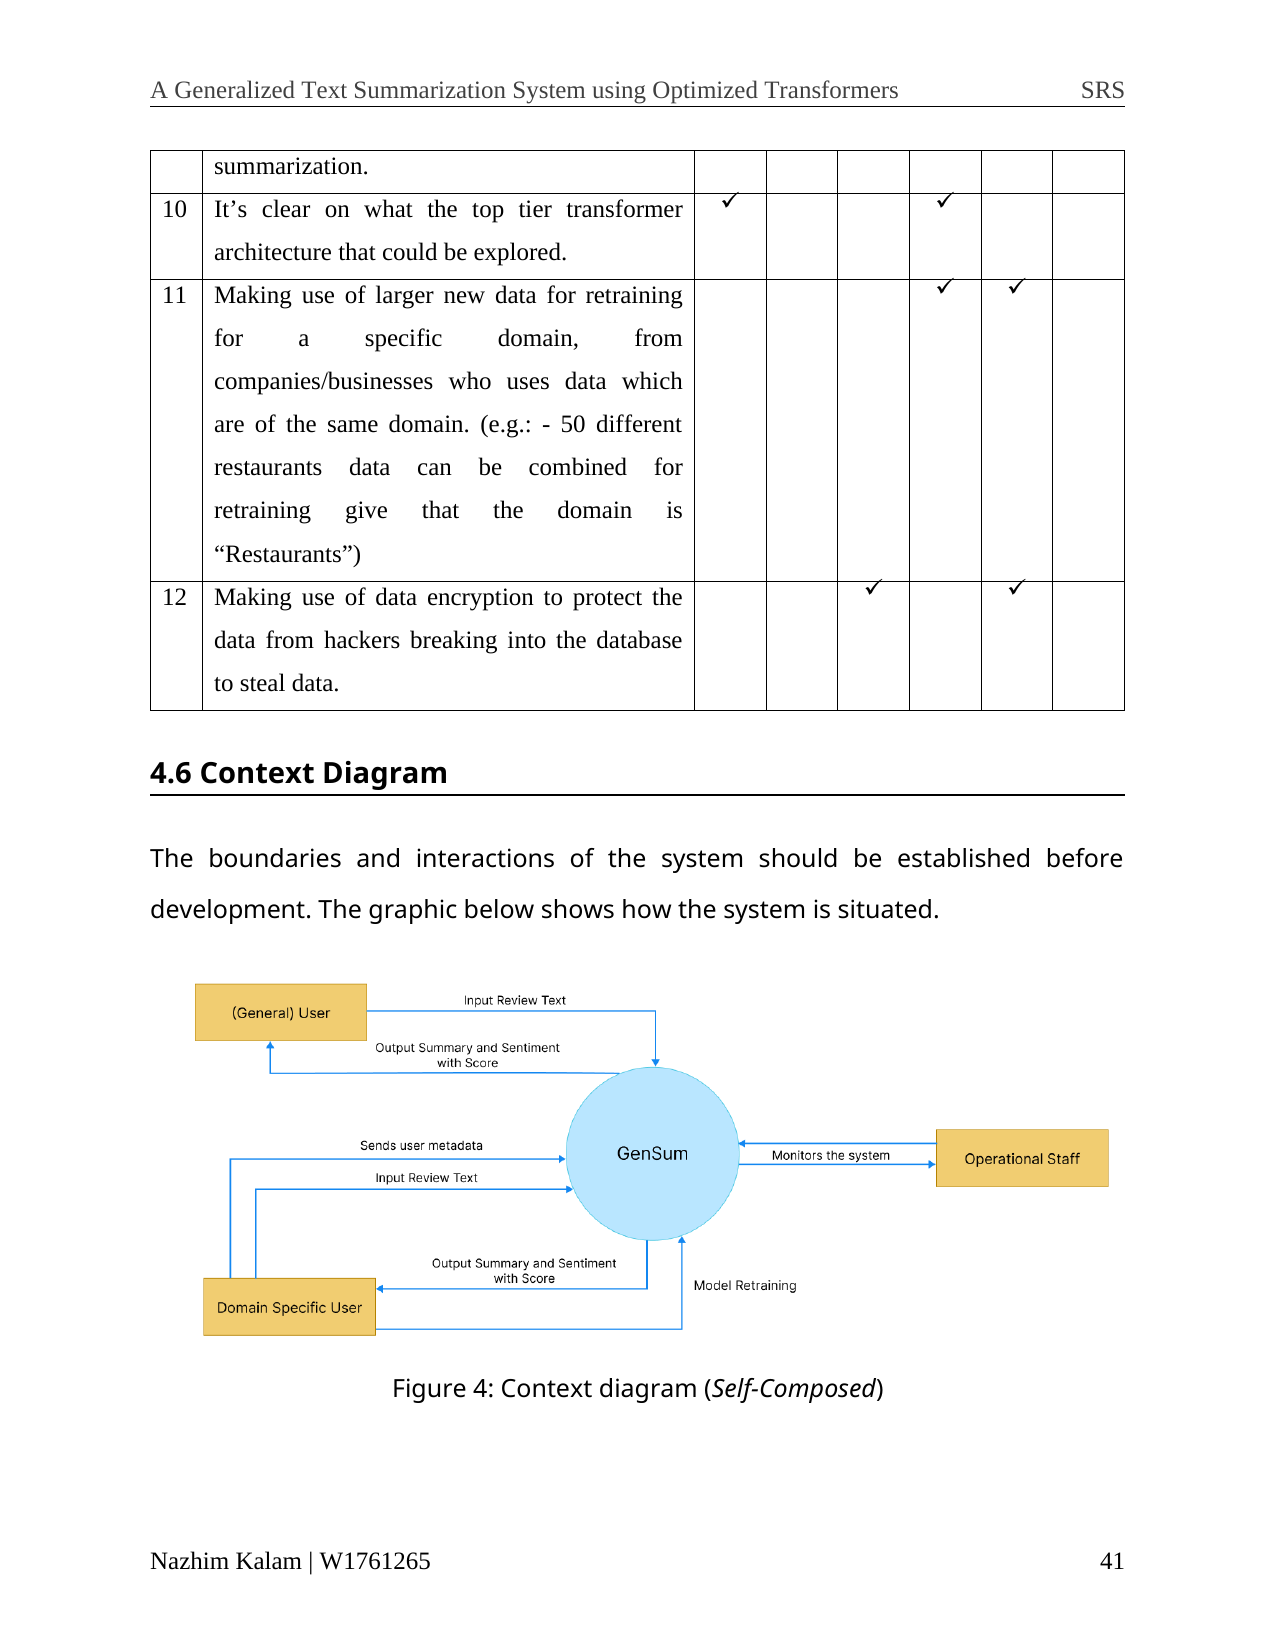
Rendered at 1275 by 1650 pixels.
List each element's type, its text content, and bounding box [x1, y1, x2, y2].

table_cell [695, 194, 766, 279]
table_cell [767, 582, 837, 710]
table_cell [1053, 280, 1124, 581]
table_cell [767, 151, 837, 193]
text Figure 4: Context diagram (Self-Composed) [150, 1370, 1125, 1404]
table_cell [1053, 194, 1124, 279]
table_cell [838, 151, 909, 193]
table_cell [982, 151, 1052, 193]
table_cell Making use of larger new data for retraining for a specific domain, from companies/businesses who uses data which are of the same domain. (e.g.: - 50 different restaurants data can be combined for retraining give that the domain is “Restaurants”) [203, 280, 694, 581]
table_cell [767, 280, 837, 581]
table_cell [910, 194, 981, 279]
table_cell [1053, 582, 1124, 710]
subtitle 4.6 Context Diagram [150, 752, 1125, 794]
picture [150, 959, 1125, 1352]
table_cell [767, 194, 837, 279]
table_cell 12 [151, 582, 202, 710]
table_cell [838, 280, 909, 581]
table_cell [982, 280, 1052, 581]
text The boundaries and interactions of the system should be established before development. The graphic below shows how the system is situated. [150, 841, 1125, 926]
table_cell [982, 582, 1052, 710]
table_cell Making use of data encryption to protect the data from hackers breaking into the database to steal data. [203, 582, 694, 710]
table_cell [1053, 151, 1124, 193]
table_cell [838, 582, 909, 710]
table_cell [982, 194, 1052, 279]
table_cell [695, 151, 766, 193]
table_cell [695, 582, 766, 710]
table_cell 11 [151, 280, 202, 581]
table_cell [910, 582, 981, 710]
table_cell [910, 280, 981, 581]
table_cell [203, 151, 694, 193]
table_cell [838, 194, 909, 279]
table_cell It’s clear on what the top tier transformer architecture that could be explored. [203, 194, 694, 279]
table_cell 10 [151, 194, 202, 279]
table_cell 9 [151, 151, 202, 193]
table_cell [695, 280, 766, 581]
table_cell [910, 151, 981, 193]
